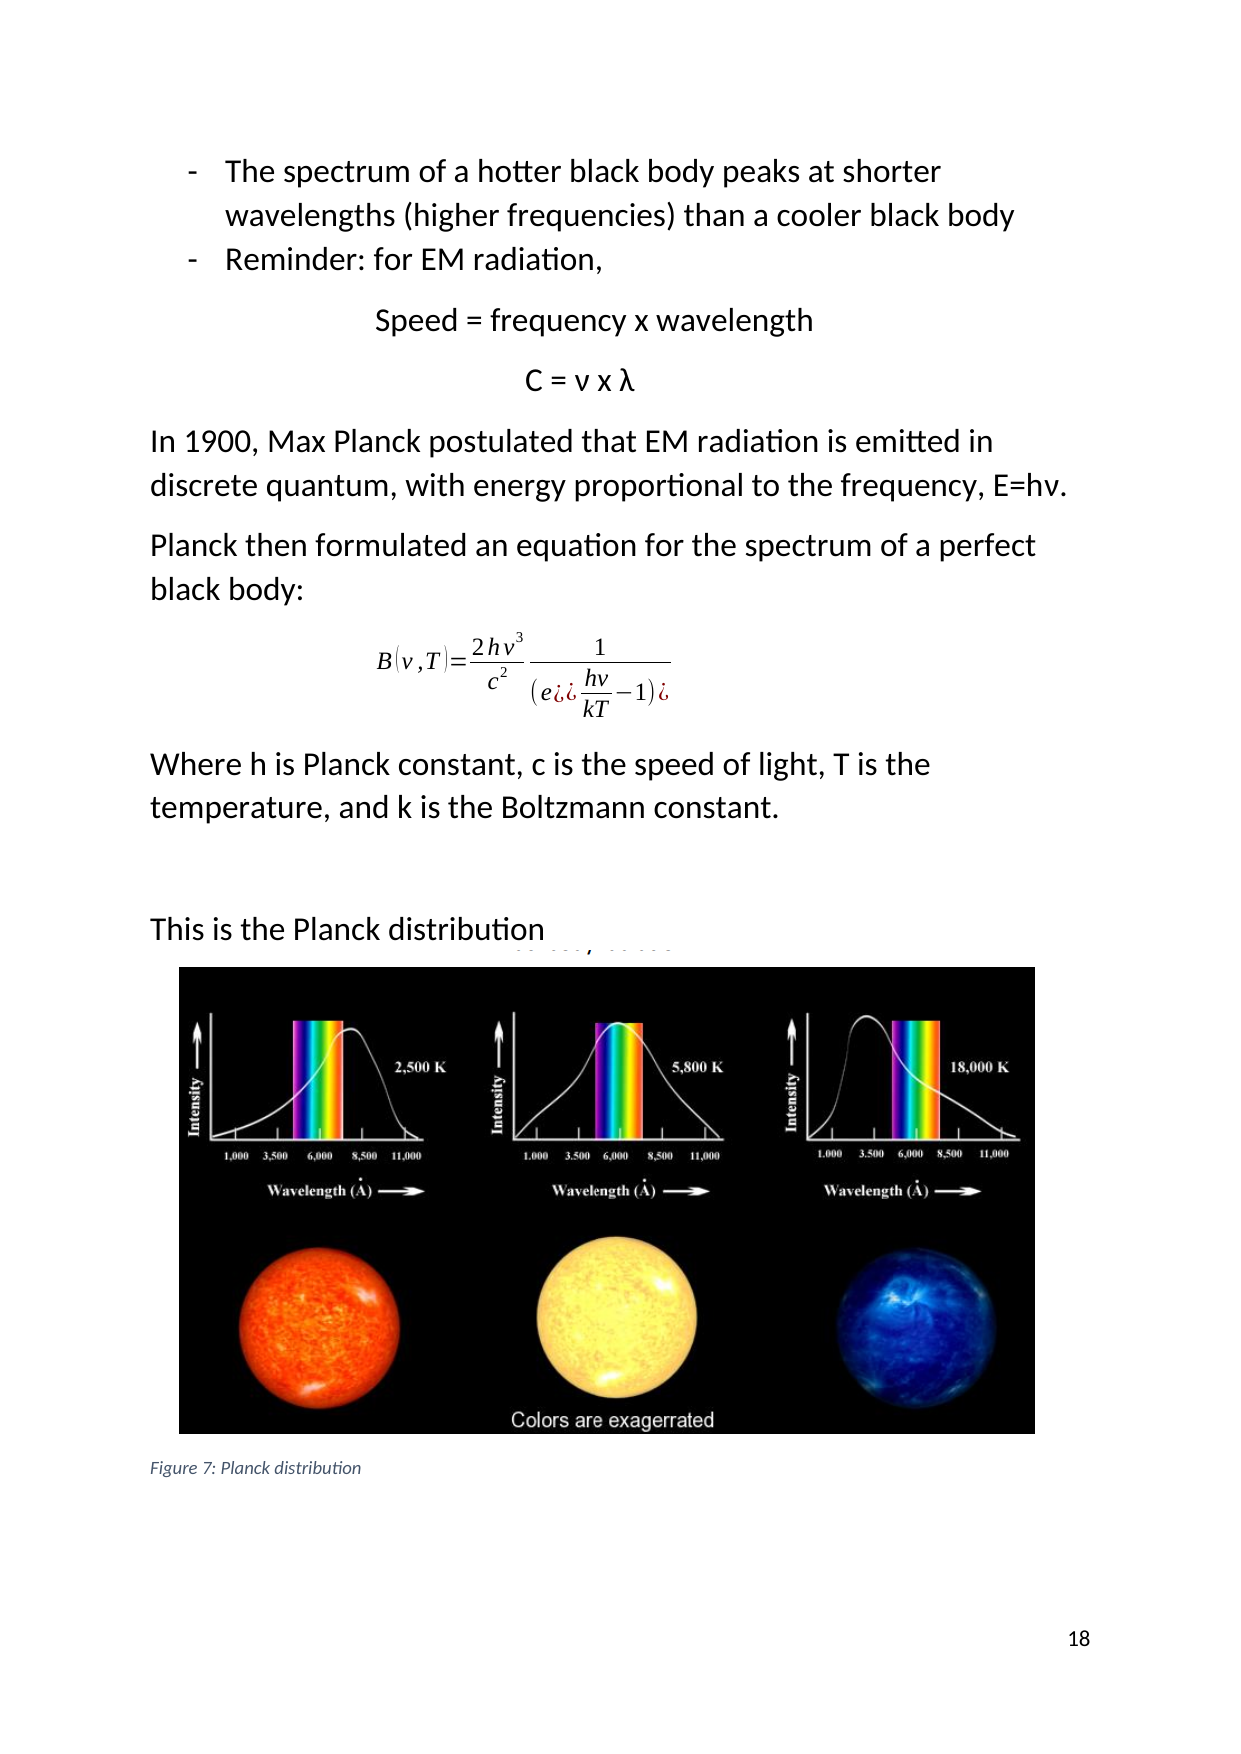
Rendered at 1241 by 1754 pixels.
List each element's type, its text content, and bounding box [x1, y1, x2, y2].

list Reminder: for EM radiation, [187, 238, 1090, 279]
picture [150, 950, 1041, 1438]
text In 1900, Max Planck postulated that EM radiation is emitted in discrete quantum, with energy proportional to the frequency, E=hν. [150, 420, 1090, 504]
text Speed = frequency x wavelength [375, 298, 1090, 339]
list The spectrum of a hotter black body peaks at shorter wavelengths (higher frequencies) than a cooler black body [187, 150, 1090, 235]
text Planck then formulated an equation for the spectrum of a perfect black body: [150, 524, 1090, 609]
text C = ν x λ [375, 359, 1090, 400]
text Where h is Planck constant, c is the speed of light, T is the temperature, and k is the Boltzmann constant. [150, 743, 1090, 827]
